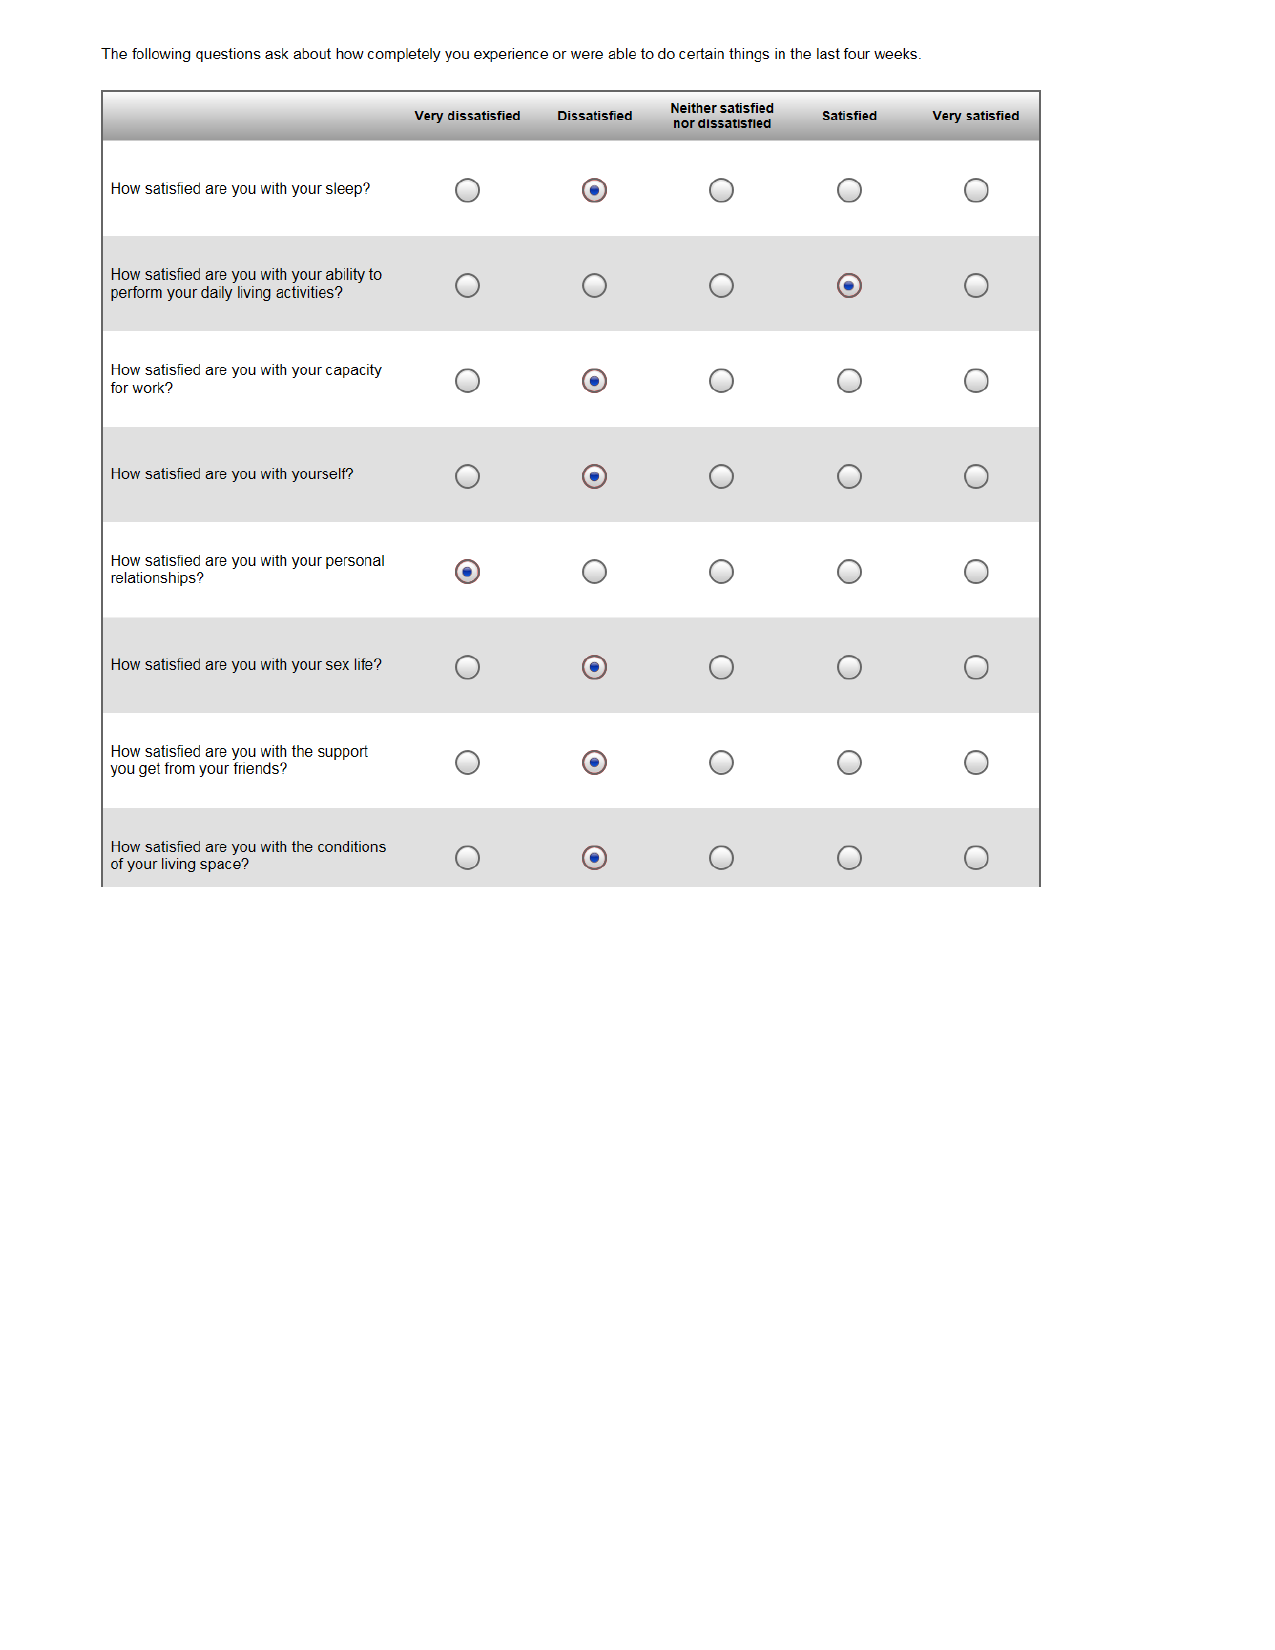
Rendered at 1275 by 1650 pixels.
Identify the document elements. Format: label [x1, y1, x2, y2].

picture [75, 37, 1050, 887]
